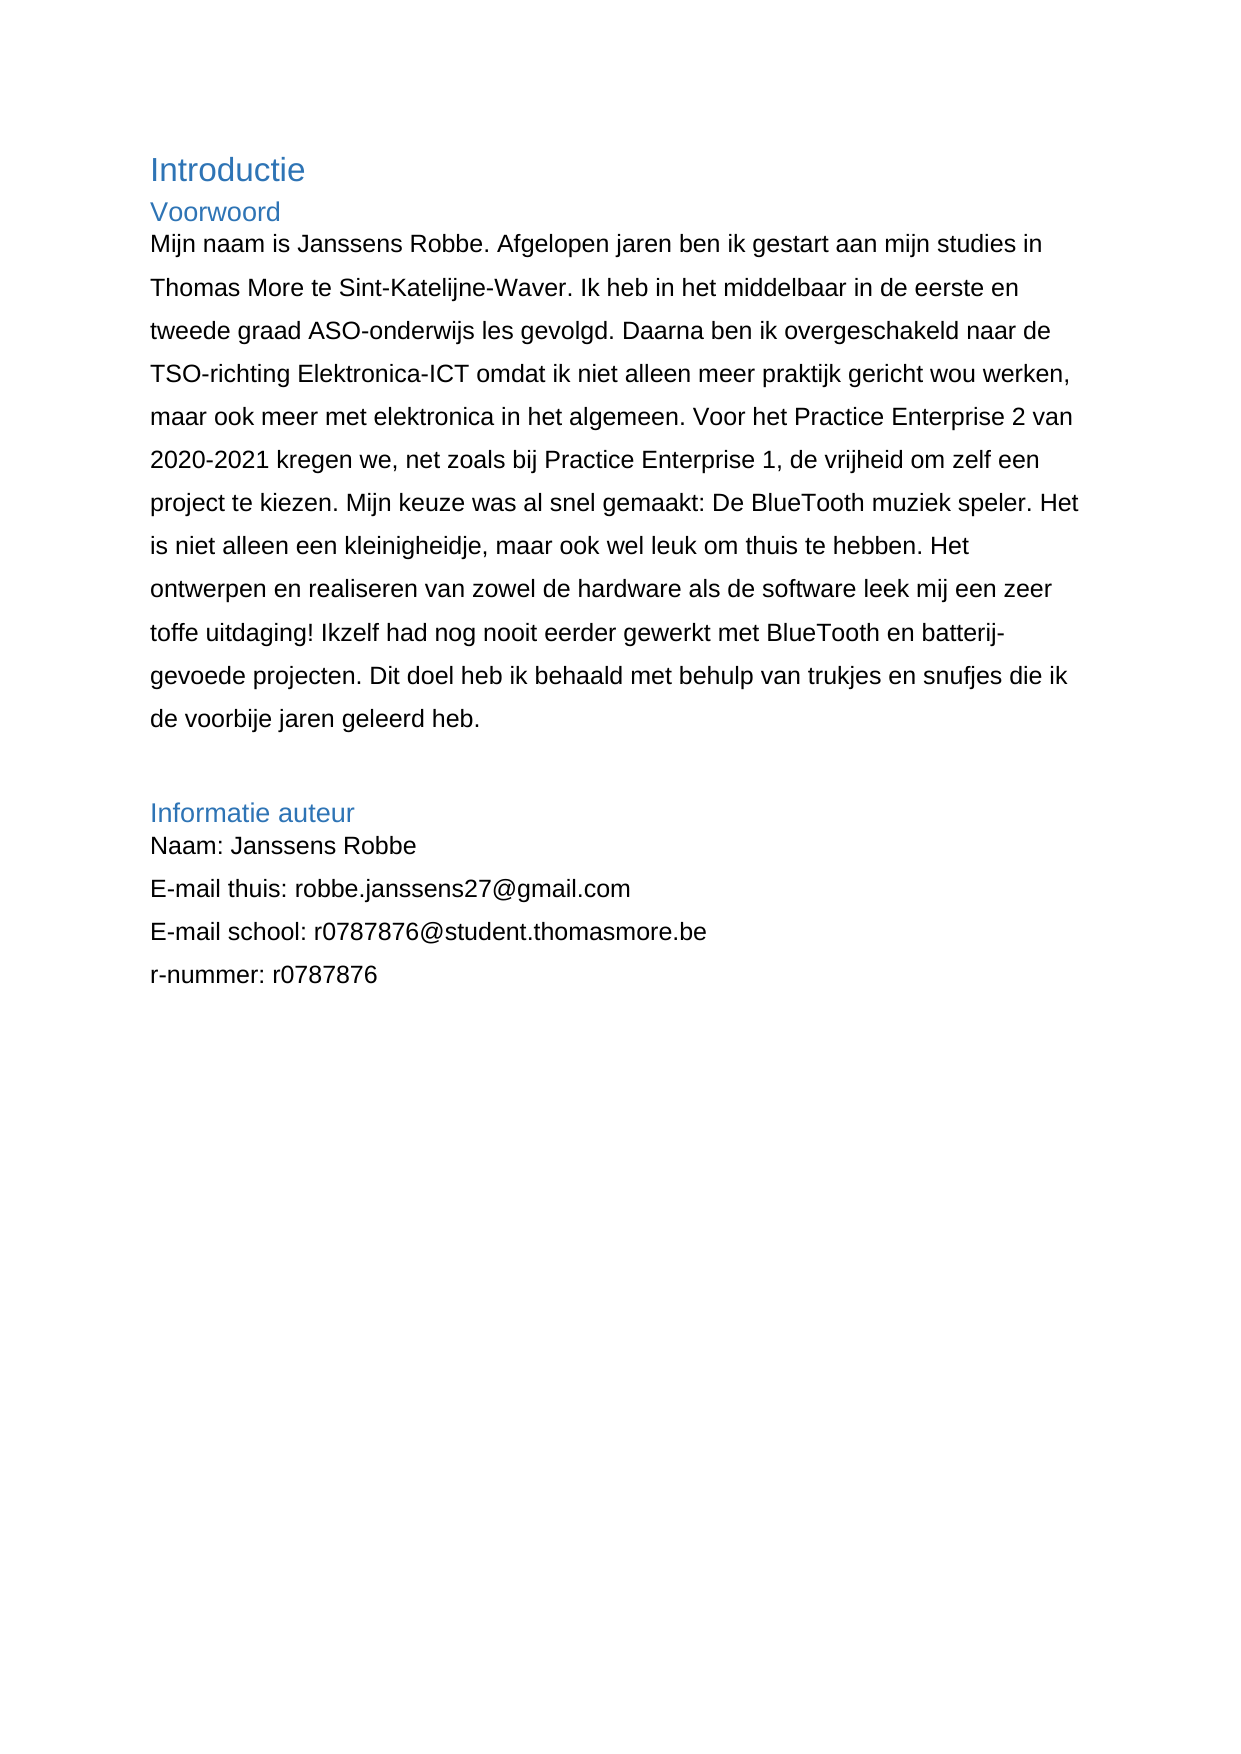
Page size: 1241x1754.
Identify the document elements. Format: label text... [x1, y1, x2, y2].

subtitle Informatie auteur [150, 763, 1090, 828]
subtitle Introductie [150, 150, 1090, 188]
text Mijn naam is Janssens Robbe. Afgelopen jaren ben ik gestart aan mijn studies in Thomas More te Sint-Katelijne-Waver. Ik heb in het middelbaar in de eerste en tweede graad ASO-onderwijs les gevolgd. Daarna ben ik overgeschakeld naar de TSO-richting Elektronica-ICT omdat ik niet alleen meer praktijk gericht wou werken, maar ook meer met elektronica in het algemeen. Voor het Practice Enterprise 2 van 2020-2021 kregen we, net zoals bij Practice Enterprise 1, de vrijheid om zelf een project te kiezen. Mijn keuze was al snel gemaakt: De BlueTooth muziek speler. Het is niet alleen een kleinigheidje, maar ook wel leuk om thuis te hebben. Het ontwerpen en realiseren van zowel de hardware als de software leek mij een zeer toffe uitdaging! Ikzelf had nog nooit eerder gewerkt met BlueTooth en batterij-gevoede projecten. Dit doel heb ik behaald met behulp van trukjes en snufjes die ik de voorbije jaren geleerd heb. [150, 229, 1090, 732]
subtitle Voorwoord [150, 196, 1090, 227]
text Naam: Janssens Robbe E-mail thuis: robbe.janssens27@gmail.com E-mail school: r0787876@student.thomasmore.be r-nummer: r0787876 [150, 831, 1090, 989]
